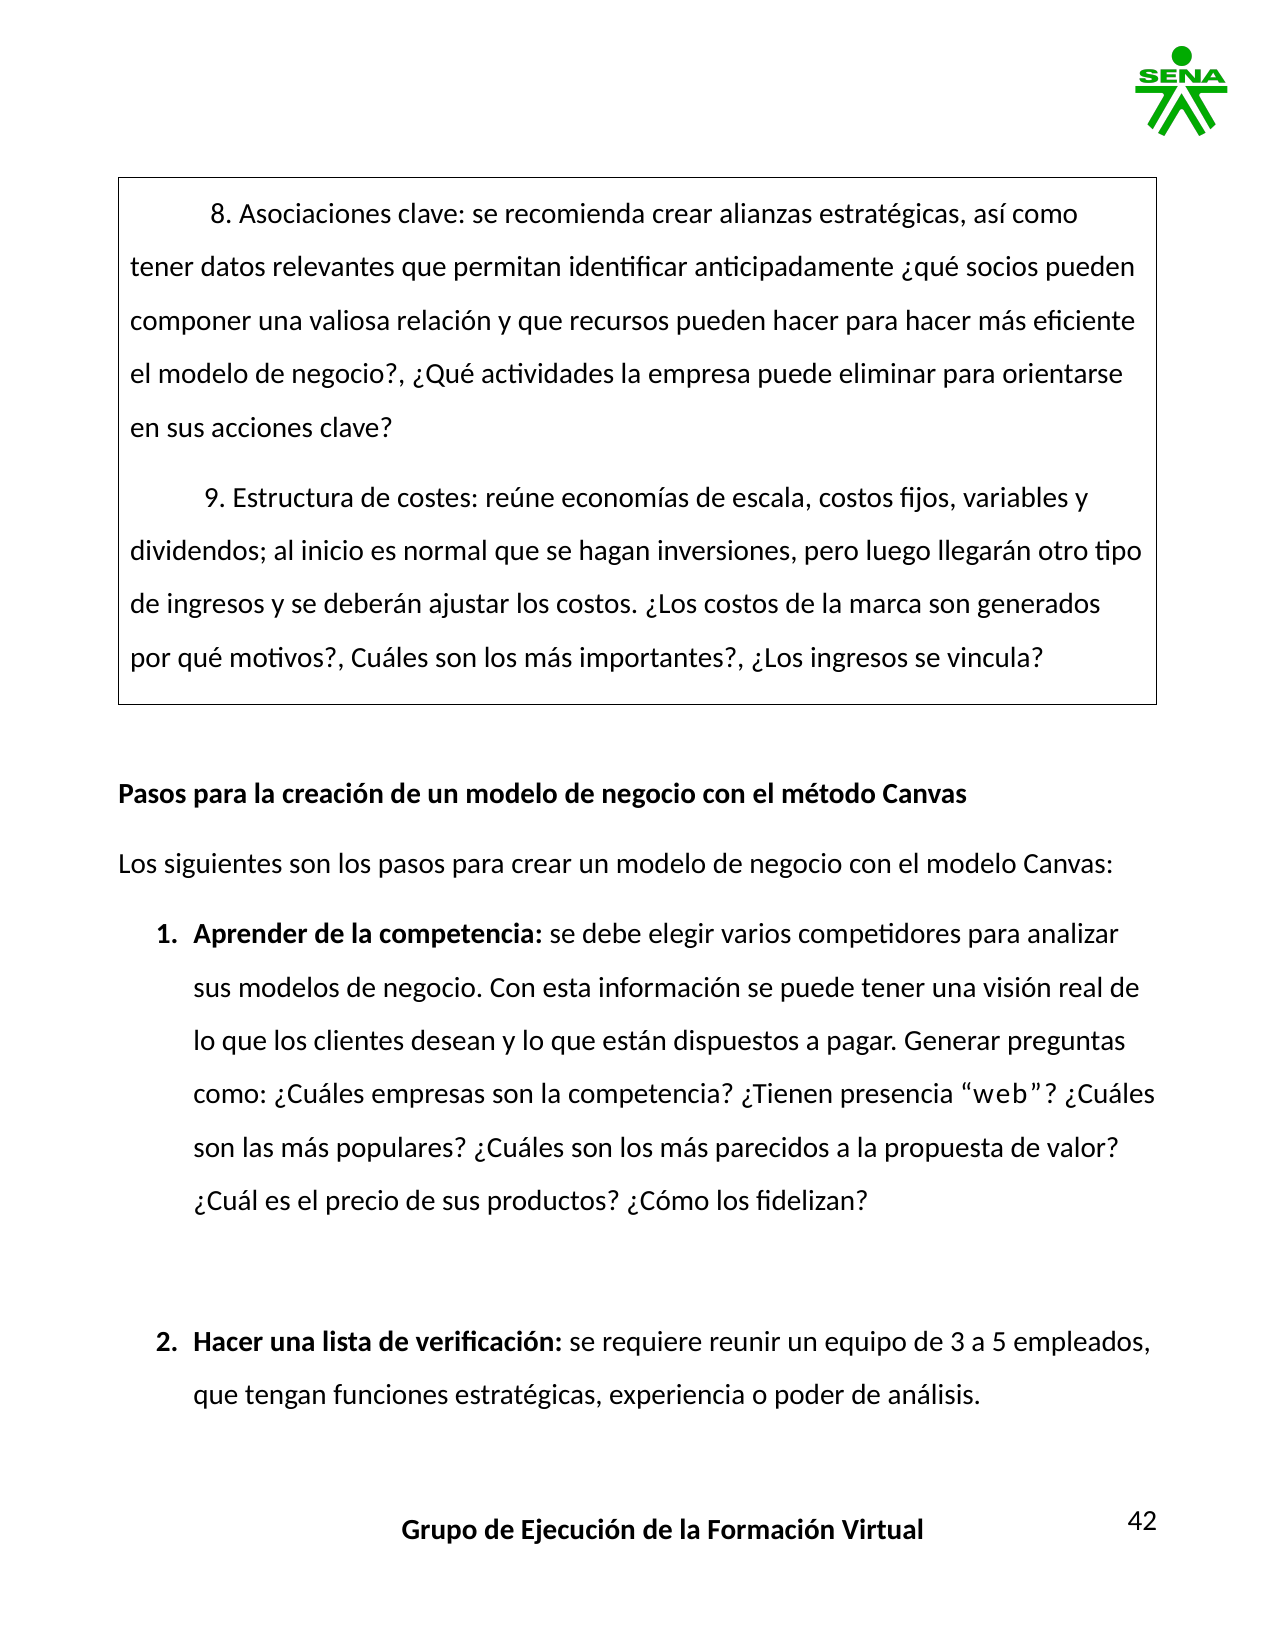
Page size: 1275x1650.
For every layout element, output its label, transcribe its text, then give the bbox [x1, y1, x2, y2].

list Hacer una lista de verificación: se requiere reunir un equipo de 3 a 5 empleados, que tengan funciones estratégicas, experiencia o poder de análisis. [156, 1323, 1157, 1412]
picture [1135, 46, 1228, 136]
list Aprender de la competencia: se debe elegir varios competidores para analizar sus modelos de negocio. Con esta información se puede tener una visión real de lo que los clientes desean y lo que están dispuestos a pagar. Generar preguntas como: ¿Cuáles empresas son la competencia? ¿Tienen presencia “web”? ¿Cuáles son las más populares? ¿Cuáles son los más parecidos a la propuesta de valor? ¿Cuál es el precio de sus productos? ¿Cómo los fidelizan? [156, 915, 1157, 1218]
text Pasos para la creación de un modelo de negocio con el método Canvas [118, 775, 1157, 811]
text Los siguientes son los pasos para crear un modelo de negocio con el modelo Canvas: [118, 845, 1157, 881]
